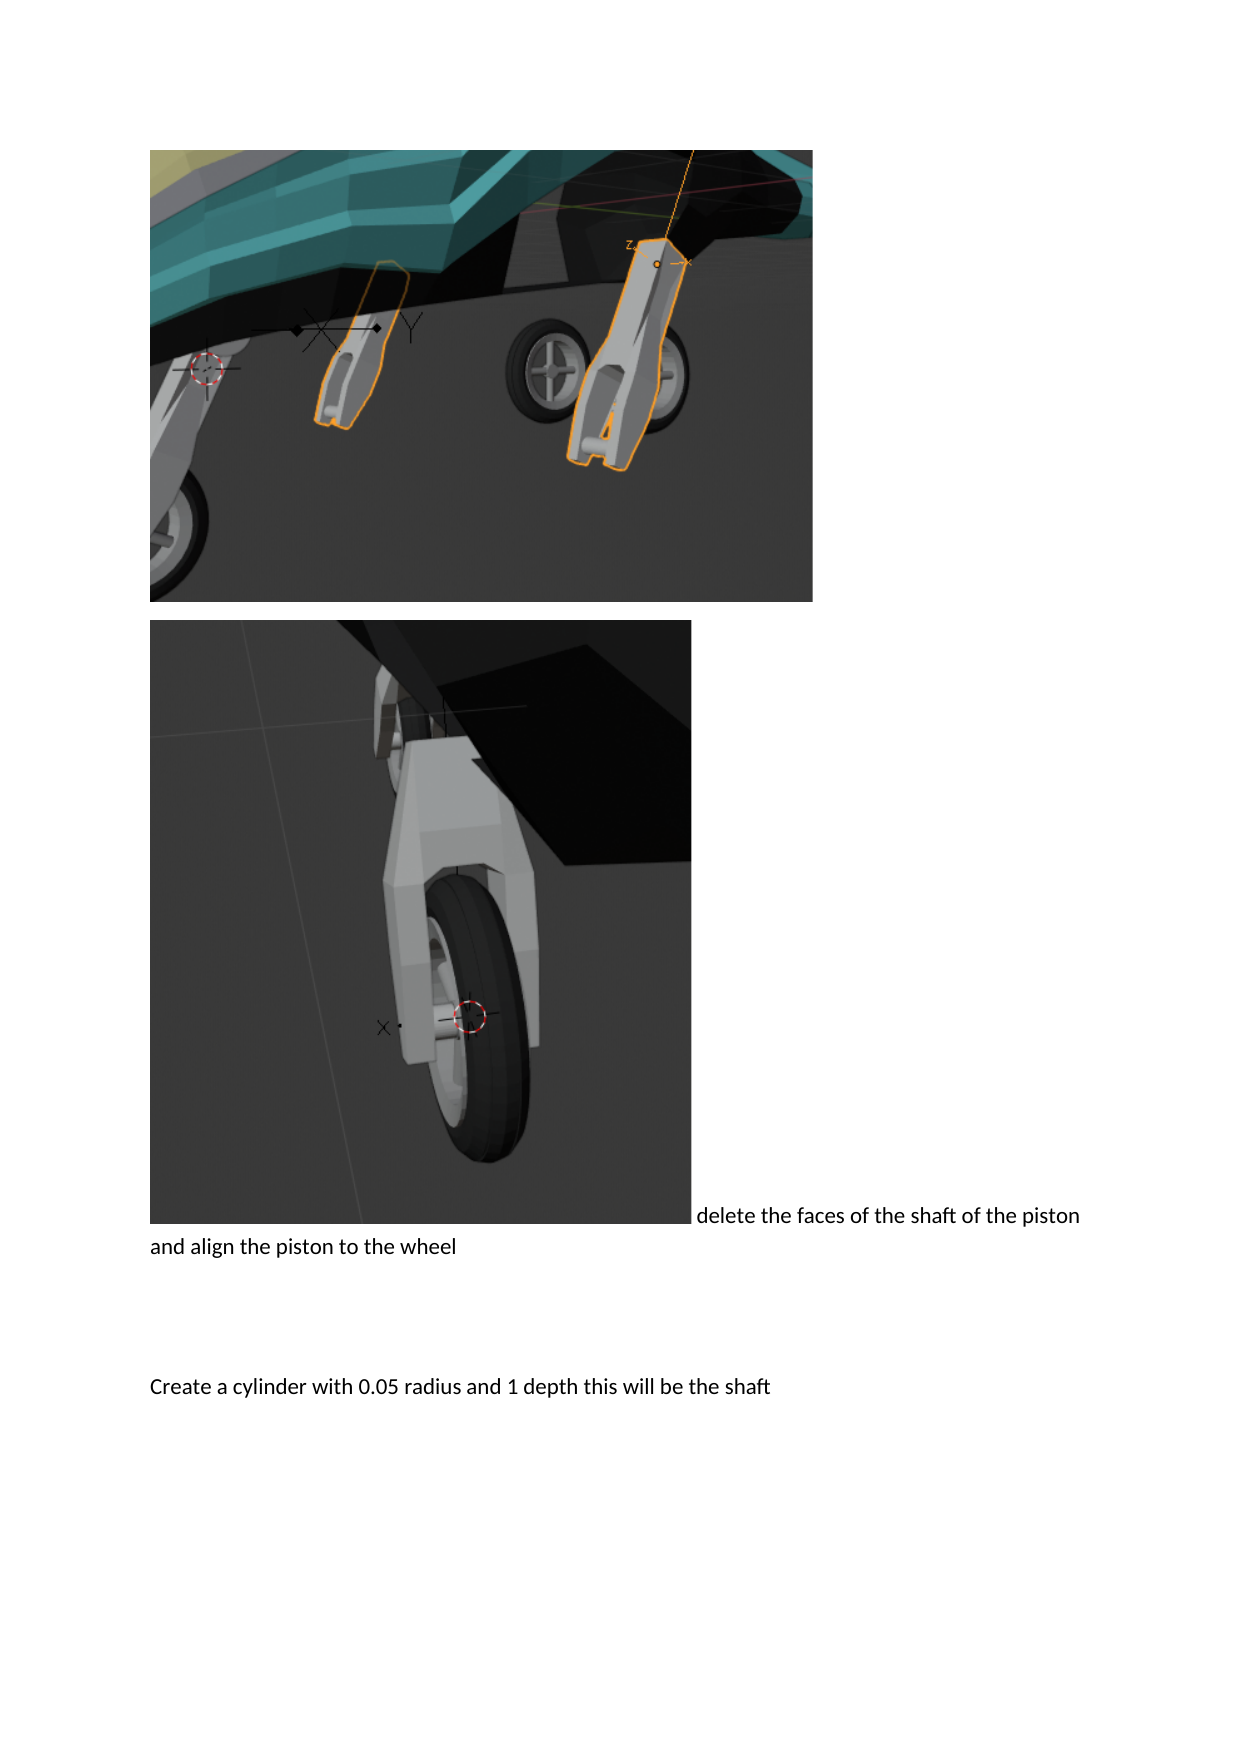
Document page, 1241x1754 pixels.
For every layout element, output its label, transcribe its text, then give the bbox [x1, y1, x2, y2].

picture [150, 620, 692, 1224]
picture [150, 150, 813, 602]
text Create a cylinder with 0.05 radius and 1 depth this will be the shaft [150, 1372, 1090, 1400]
